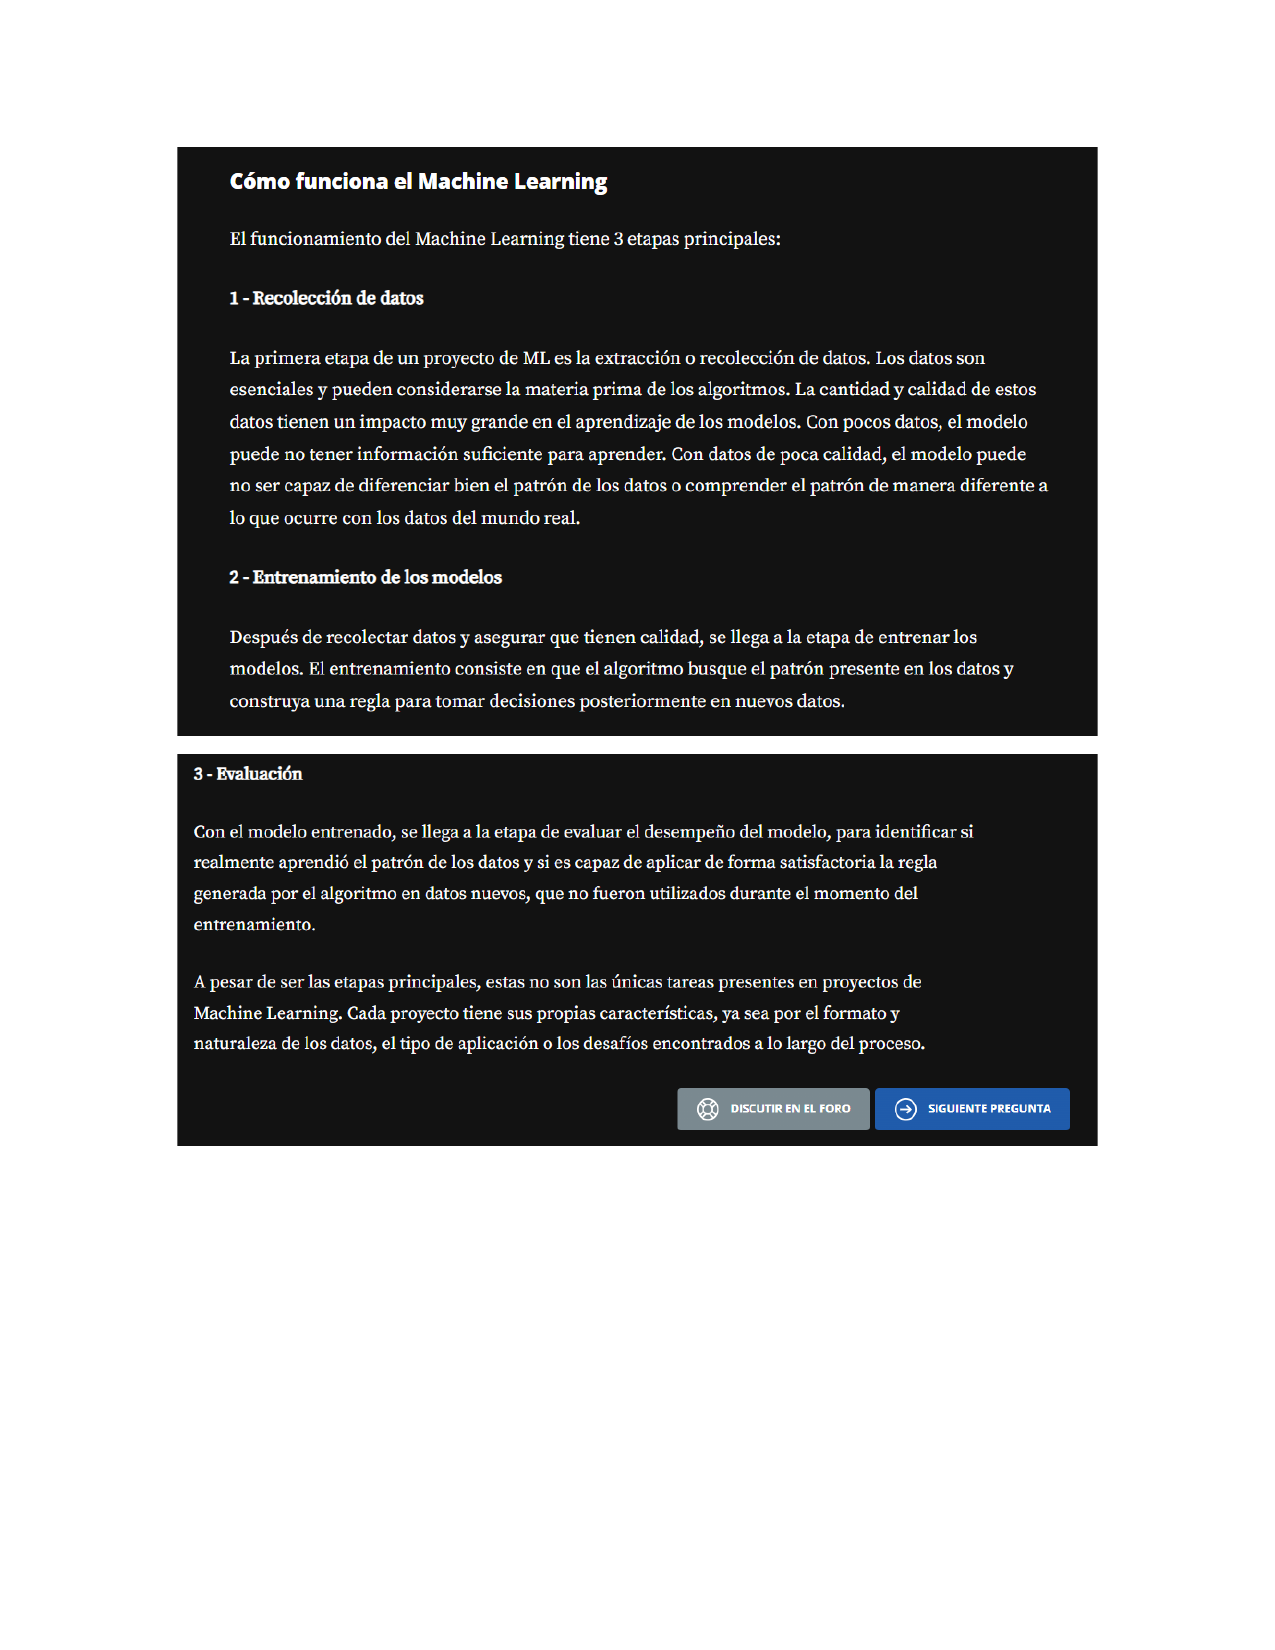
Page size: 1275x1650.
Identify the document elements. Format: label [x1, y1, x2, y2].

picture [177, 754, 1098, 1146]
picture [177, 147, 1098, 736]
